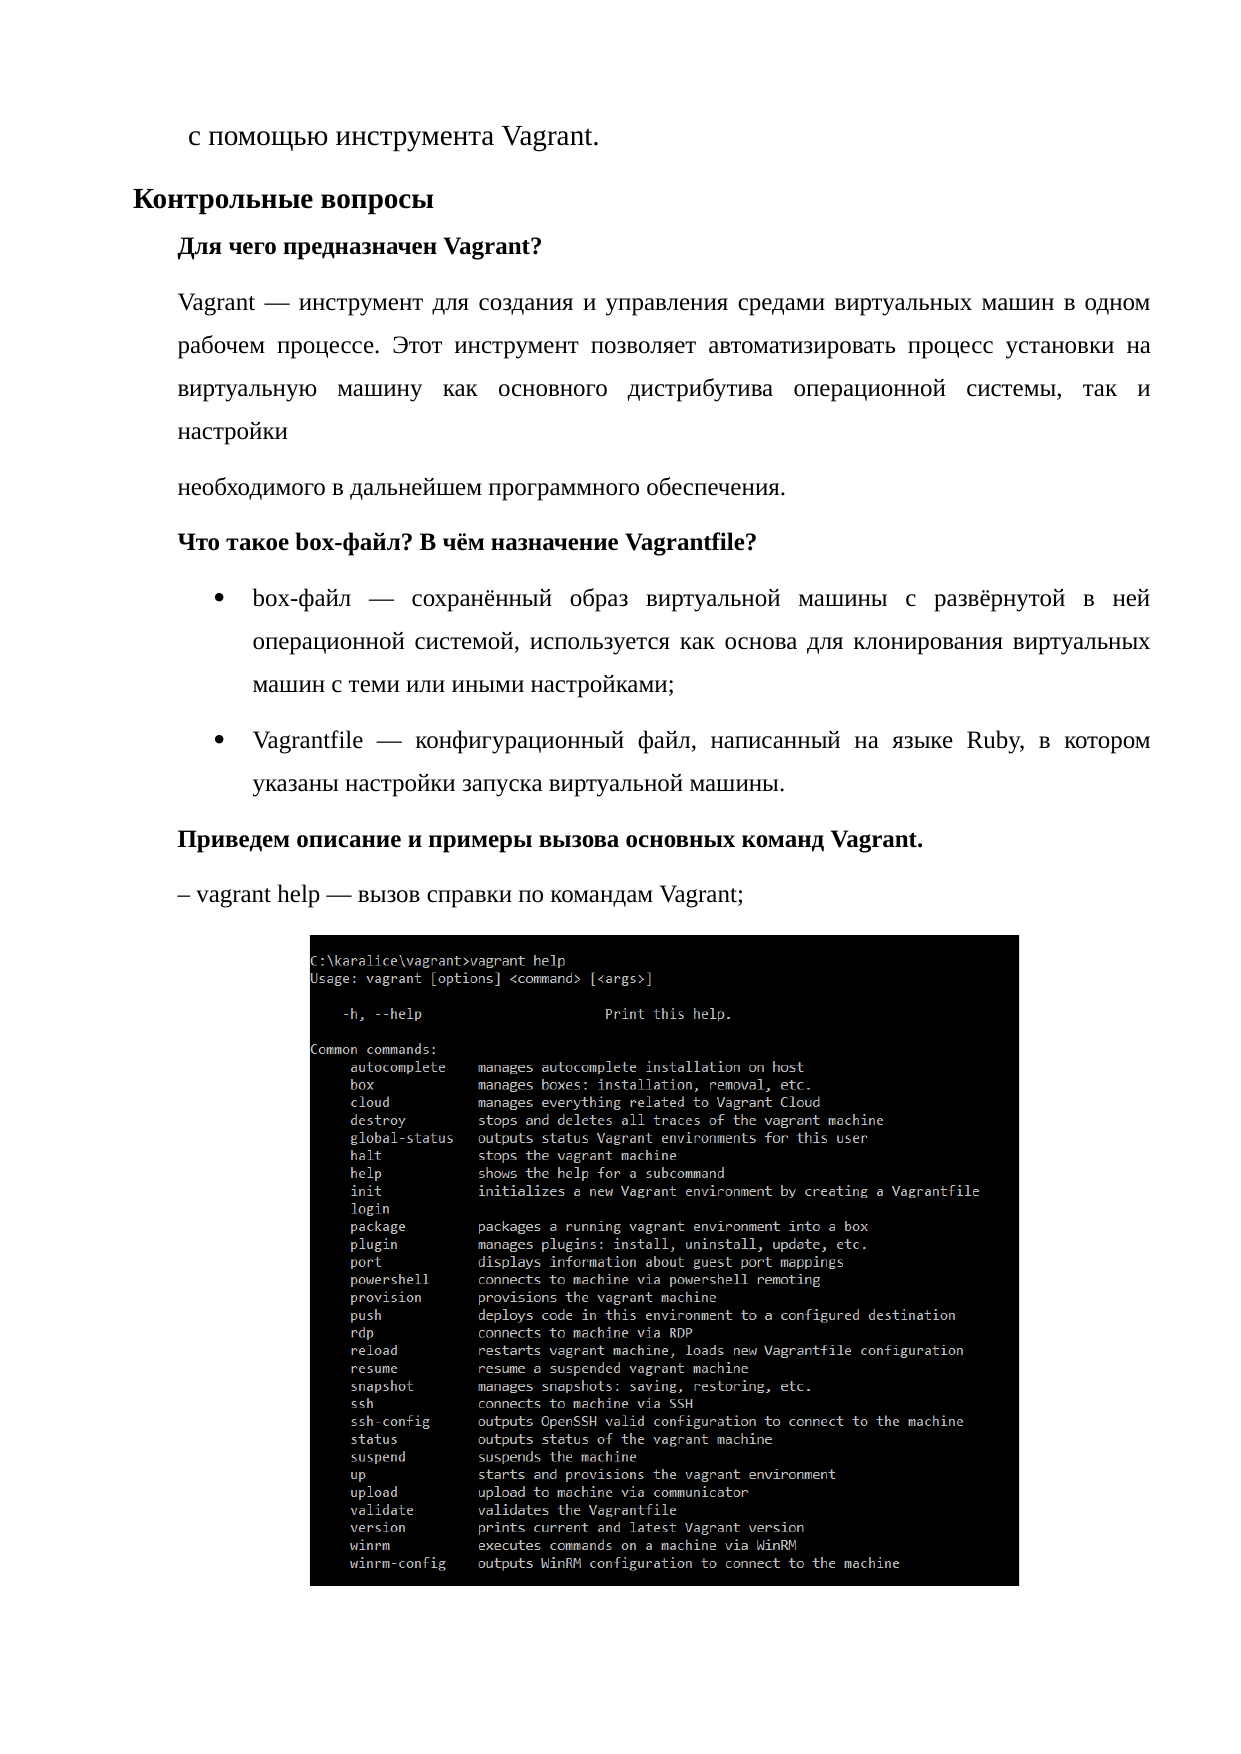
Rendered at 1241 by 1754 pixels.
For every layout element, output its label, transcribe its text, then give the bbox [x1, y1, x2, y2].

text необходимого в дальнейшем программного обеспечения. [177, 472, 1152, 501]
text Vagrant — инструмент для создания и управления средами виртуальных машин в одном рабочем процессе. Этот инструмент позволяет автоматизировать процесс установки на виртуальную машину как основного дистрибутива операционной системы, так и настройки [177, 287, 1152, 445]
list Vagrantfile — конфигурационный файл, написанный на языке Ruby, в котором указаны настройки запуска виртуальной машины. [215, 725, 1152, 797]
text Приведем описание и примеры вызова основных команд Vagrant. [177, 824, 1152, 852]
text – vagrant help — вызов справки по командам Vagrant; [177, 879, 1152, 908]
picture [309, 935, 1020, 1586]
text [188, 118, 1103, 152]
text Что такое box-файл? В чём назначение Vagrantfile? [177, 527, 1152, 556]
subtitle Контрольные вопросы [133, 181, 1152, 214]
text Для чего предназначен Vagrant? [177, 231, 1152, 260]
list box-файл — сохранённый образ виртуальной машины с развёрнутой в ней операционной системой, используется как основа для клонирования виртуальных машин с теми или иными настройками; [215, 583, 1152, 698]
